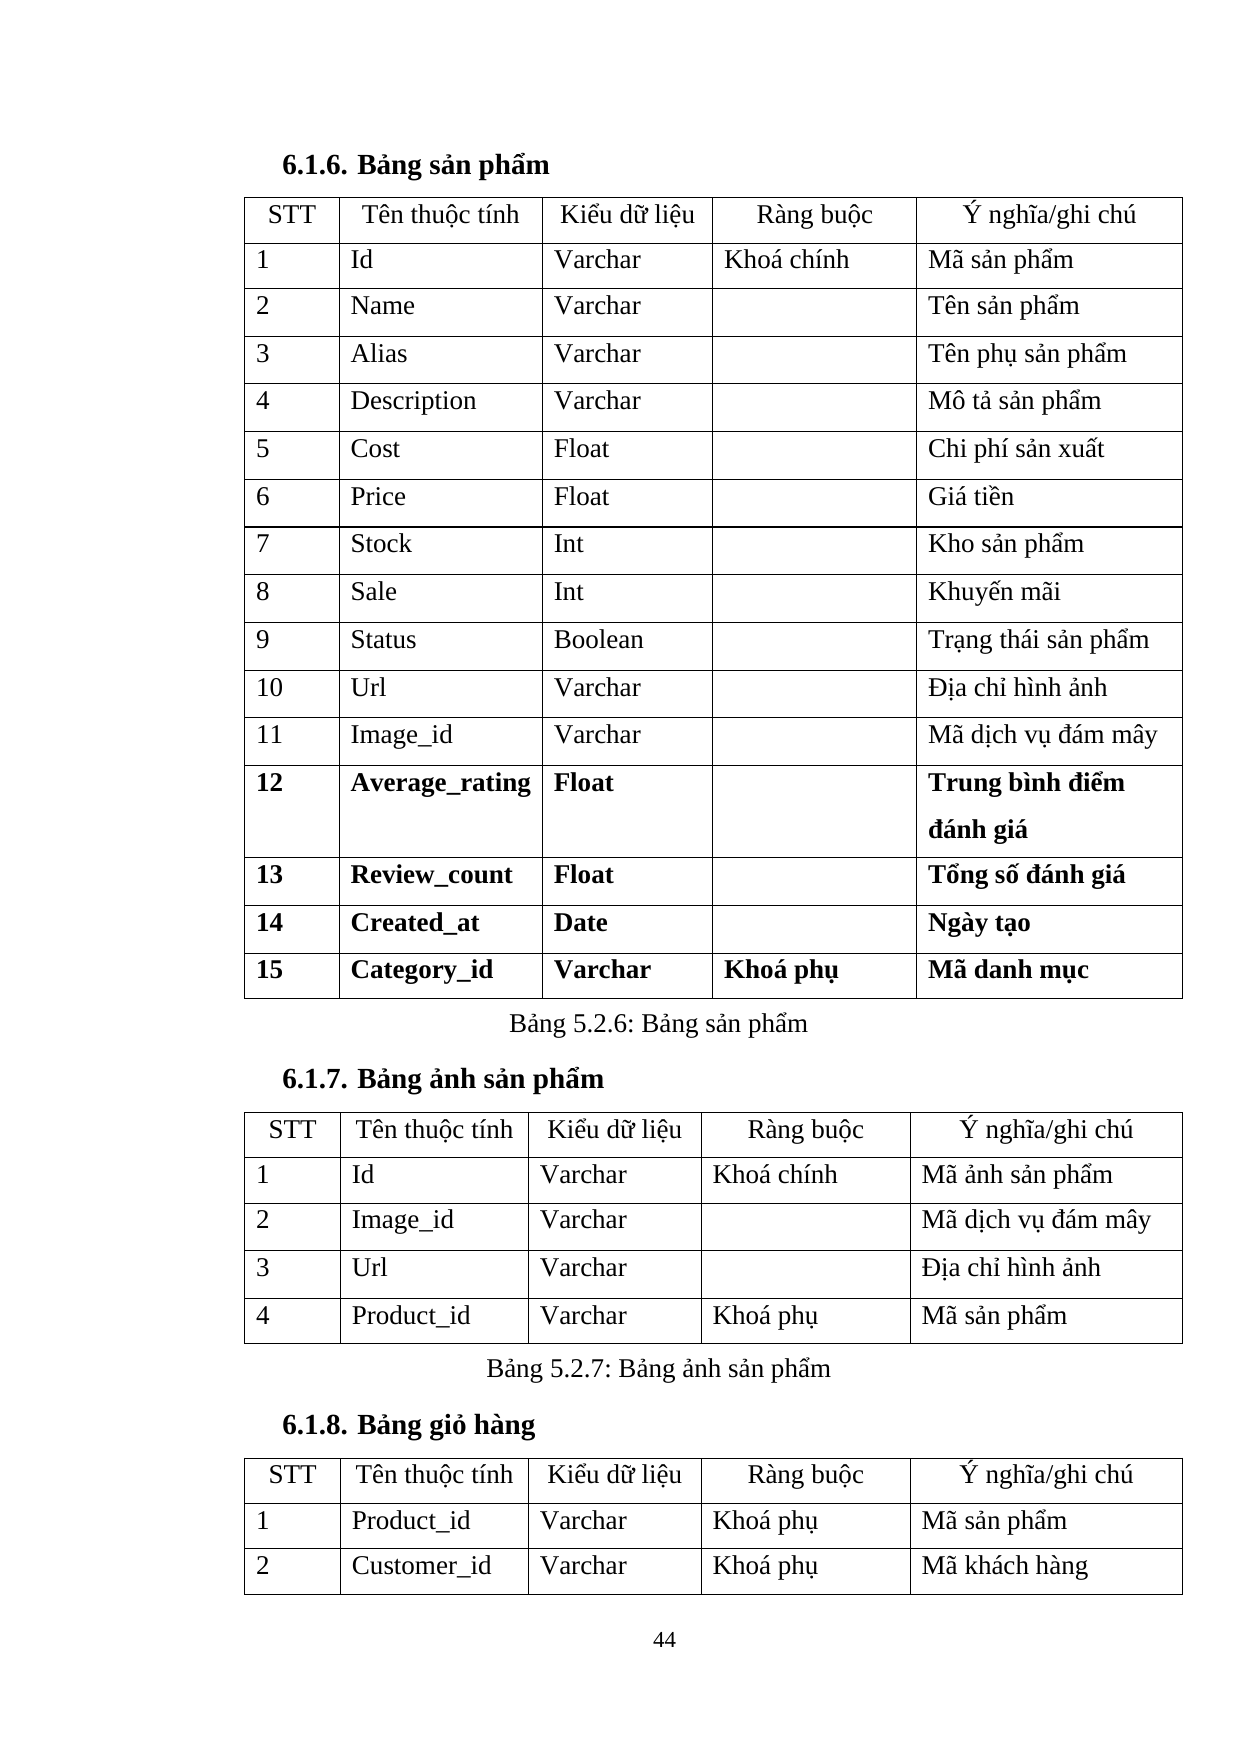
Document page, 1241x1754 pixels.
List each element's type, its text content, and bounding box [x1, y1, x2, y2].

table_cell Float [543, 432, 712, 479]
table_cell Category_id [340, 954, 542, 998]
table_header STT [245, 198, 339, 243]
table_cell Ngày tạo [917, 906, 1182, 952]
table_cell [713, 575, 916, 622]
table_cell Description [340, 384, 542, 431]
table_cell Khoá chính [713, 244, 916, 288]
table_cell Name [340, 289, 542, 336]
table_cell Int [543, 575, 712, 622]
table_cell Varchar [529, 1299, 701, 1343]
table_cell Khoá phụ [702, 1549, 910, 1593]
table_cell 3 [245, 1251, 340, 1298]
table_cell 1 [245, 1504, 340, 1548]
table_cell Varchar [543, 384, 712, 431]
table_cell Varchar [543, 289, 712, 336]
table_cell Khoá phụ [713, 954, 916, 998]
table_cell 1 [245, 244, 339, 288]
table_cell 8 [245, 575, 339, 622]
table_cell Địa chỉ hình ảnh [911, 1251, 1182, 1298]
table_cell Sale [340, 575, 542, 622]
table_cell Average_rating [340, 766, 542, 857]
table_cell Varchar [529, 1251, 701, 1298]
table_cell 5 [245, 432, 339, 479]
table_header Kiểu dữ liệu [529, 1113, 701, 1157]
table_cell [713, 858, 916, 905]
table_cell Khoá chính [702, 1158, 910, 1203]
table_cell 12 [245, 766, 339, 857]
table_cell [713, 671, 916, 717]
table_cell Varchar [543, 244, 712, 288]
table_cell 7 [245, 528, 339, 574]
table_cell Float [543, 766, 712, 857]
table_cell [713, 289, 916, 336]
table_cell Alias [340, 337, 542, 383]
table_cell [713, 528, 916, 574]
table_cell Trung bình điểm đánh giá [917, 766, 1182, 857]
table_header STT [245, 1459, 340, 1503]
table_cell 14 [245, 906, 339, 952]
table_cell Status [340, 623, 542, 669]
table_cell Url [340, 671, 542, 717]
table_cell Tên phụ sản phẩm [917, 337, 1182, 383]
table_cell Varchar [543, 954, 712, 998]
table_cell [713, 384, 916, 431]
table_cell 1 [245, 1158, 340, 1203]
table_cell Product_id [341, 1504, 528, 1548]
subtitle Bảng sản phẩm [282, 147, 1110, 181]
table_cell Varchar [529, 1504, 701, 1548]
table_cell Float [543, 858, 712, 905]
table_cell 13 [245, 858, 339, 905]
table_cell Mã sản phẩm [911, 1504, 1182, 1548]
table_header STT [245, 1113, 340, 1157]
table_header Ý nghĩa/ghi chú [911, 1113, 1182, 1157]
table_cell [713, 718, 916, 765]
table_cell Mã dịch vụ đám mây [917, 718, 1182, 765]
table_header Tên thuộc tính [341, 1459, 528, 1503]
table_cell Review_count [340, 858, 542, 905]
table_cell Kho sản phẩm [917, 528, 1182, 574]
table_cell [702, 1251, 910, 1298]
table_cell Khoá phụ [702, 1504, 910, 1548]
table_cell Float [543, 480, 712, 526]
table_cell Url [341, 1251, 528, 1298]
table_cell [713, 337, 916, 383]
table_cell [713, 480, 916, 526]
table_cell Product_id [341, 1299, 528, 1343]
table_header Tên thuộc tính [341, 1113, 528, 1157]
table_cell Khuyến mãi [917, 575, 1182, 622]
table_cell Varchar [529, 1549, 701, 1593]
table_cell 2 [245, 1549, 340, 1593]
table_cell Image_id [340, 718, 542, 765]
table_cell Int [543, 528, 712, 574]
table_cell 2 [245, 1204, 340, 1250]
table_cell Mã sản phẩm [917, 244, 1182, 288]
table_header Tên thuộc tính [340, 198, 542, 243]
table_cell Địa chỉ hình ảnh [917, 671, 1182, 717]
table_cell 9 [245, 623, 339, 669]
table_cell Cost [340, 432, 542, 479]
table_header Kiểu dữ liệu [529, 1459, 701, 1503]
table_cell Mã danh mục [917, 954, 1182, 998]
table_cell [713, 766, 916, 857]
table_cell 2 [245, 289, 339, 336]
table_cell Varchar [543, 337, 712, 383]
subtitle Bảng giỏ hàng [282, 1407, 1110, 1441]
table_cell Varchar [543, 671, 712, 717]
table_cell 15 [245, 954, 339, 998]
table_header Ràng buộc [702, 1459, 910, 1503]
table_cell Tổng số đánh giá [917, 858, 1182, 905]
table_header Ràng buộc [713, 198, 916, 243]
table_cell Chi phí sản xuất [917, 432, 1182, 479]
table_cell Tên sản phẩm [917, 289, 1182, 336]
table_cell Id [340, 244, 542, 288]
table_cell 10 [245, 671, 339, 717]
table_header Kiểu dữ liệu [543, 198, 712, 243]
table_cell Varchar [529, 1204, 701, 1250]
table_cell Boolean [543, 623, 712, 669]
table_cell 11 [245, 718, 339, 765]
table_cell Created_at [340, 906, 542, 952]
table_cell Mã sản phẩm [911, 1299, 1182, 1343]
subtitle Bảng ảnh sản phẩm [282, 1062, 1110, 1095]
table_cell 3 [245, 337, 339, 383]
table_cell Mã khách hàng [911, 1549, 1182, 1593]
table_cell Varchar [529, 1158, 701, 1203]
table_cell [713, 623, 916, 669]
table_header Ý nghĩa/ghi chú [911, 1459, 1182, 1503]
table_header Ràng buộc [702, 1113, 910, 1157]
table_cell 4 [245, 384, 339, 431]
table_cell Khoá phụ [702, 1299, 910, 1343]
table_cell Price [340, 480, 542, 526]
table_cell Trạng thái sản phẩm [917, 623, 1182, 669]
table_cell Stock [340, 528, 542, 574]
table_cell Id [341, 1158, 528, 1203]
table_cell [702, 1204, 910, 1250]
table_cell Image_id [341, 1204, 528, 1250]
table_cell Customer_id [341, 1549, 528, 1593]
table_cell Mô tả sản phẩm [917, 384, 1182, 431]
table_cell Mã dịch vụ đám mây [911, 1204, 1182, 1250]
table_cell 4 [245, 1299, 340, 1343]
table_cell [713, 906, 916, 952]
table_header Ý nghĩa/ghi chú [917, 198, 1182, 243]
table_cell Mã ảnh sản phẩm [911, 1158, 1182, 1203]
subtitle Bảng 5.2.6: Bảng sản phẩm [207, 1007, 1110, 1038]
table_cell Giá tiền [917, 480, 1182, 526]
table_cell Date [543, 906, 712, 952]
table_cell Varchar [543, 718, 712, 765]
subtitle Bảng 5.2.7: Bảng ảnh sản phẩm [207, 1352, 1110, 1384]
table_cell 6 [245, 480, 339, 526]
table_cell [713, 432, 916, 479]
